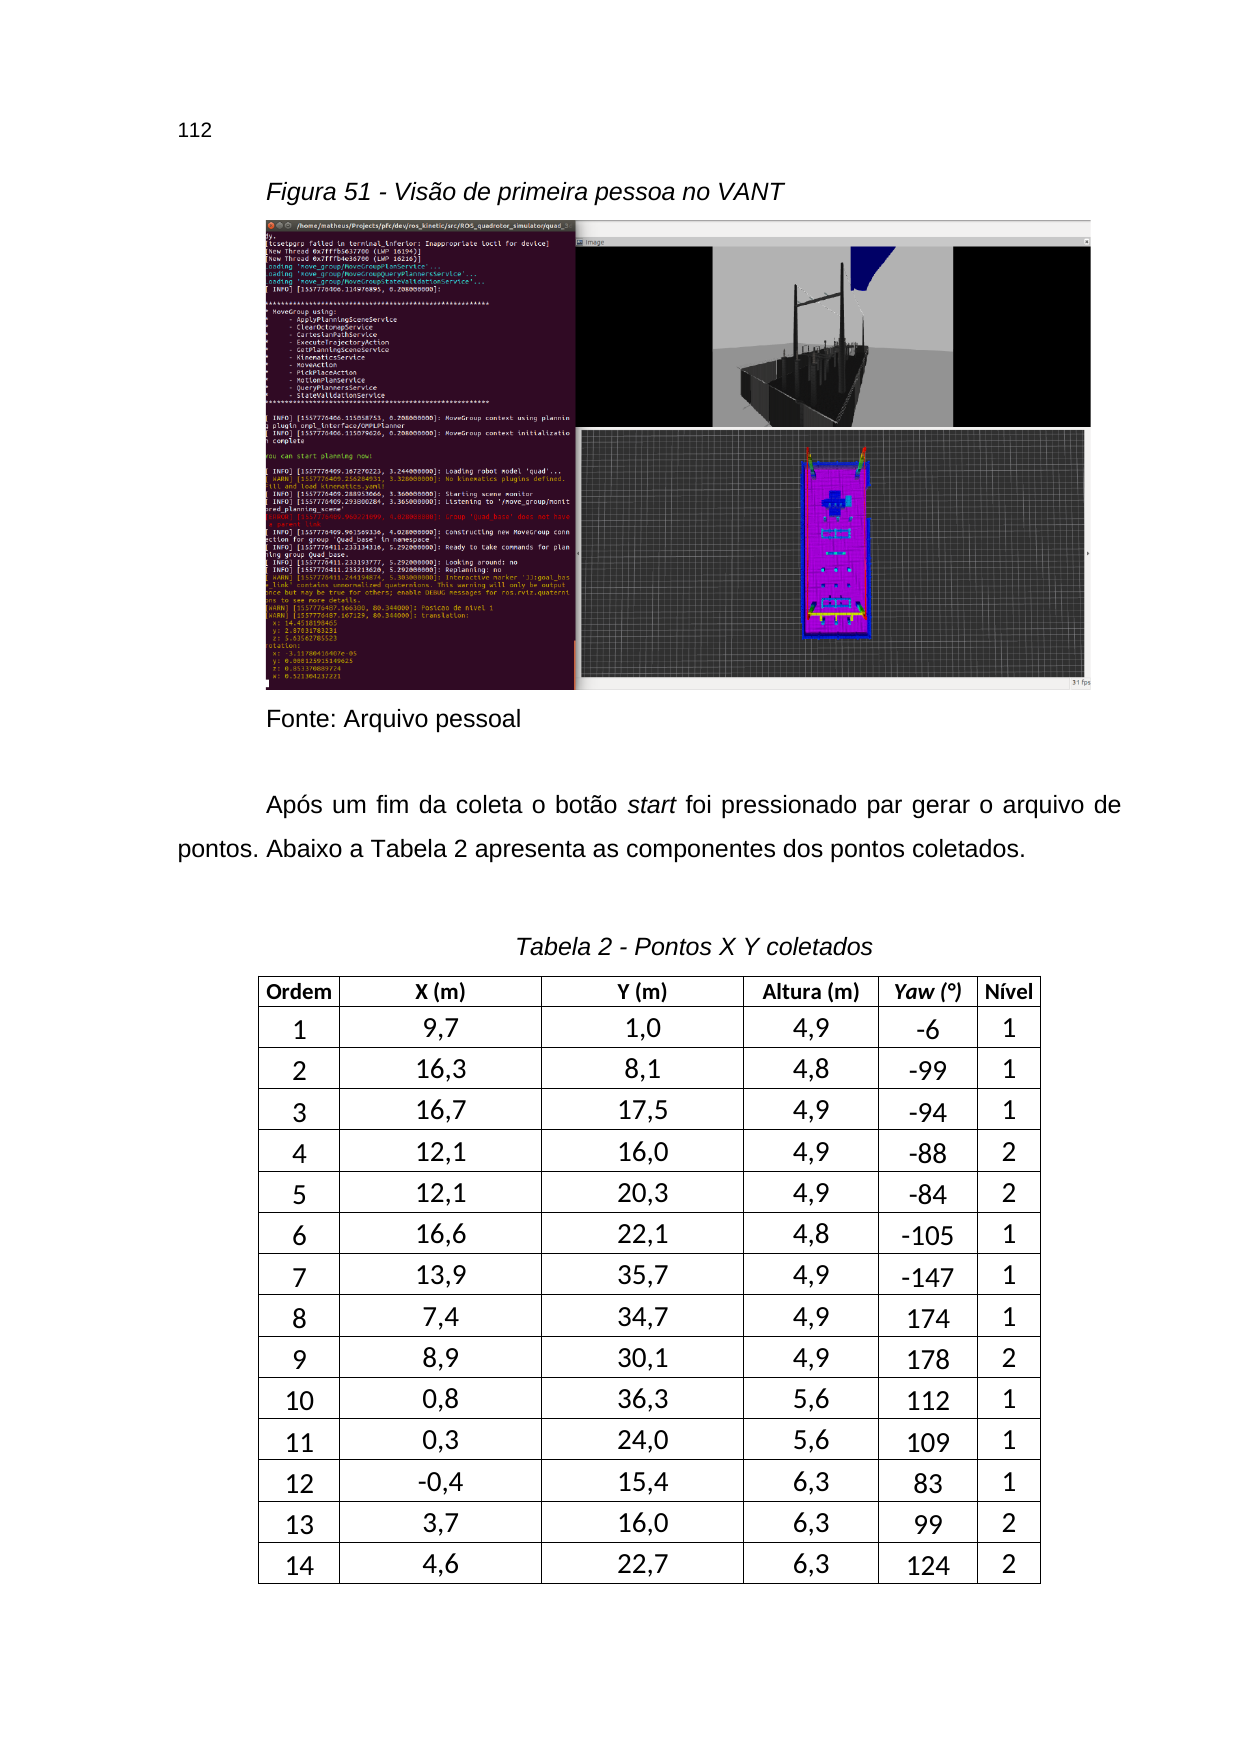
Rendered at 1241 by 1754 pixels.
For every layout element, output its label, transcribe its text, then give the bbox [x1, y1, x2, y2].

table_cell 3,7 [340, 1502, 541, 1542]
table_cell 1 [978, 1254, 1040, 1294]
table_cell 1 [978, 1419, 1040, 1459]
table_cell 20,3 [542, 1172, 743, 1212]
table_cell 4,9 [744, 1130, 878, 1171]
table_cell 178 [879, 1337, 977, 1377]
table_cell 4,9 [744, 1337, 878, 1377]
table_cell 1 [978, 1089, 1040, 1129]
table_cell 1 [978, 1048, 1040, 1088]
table_cell 83 [879, 1460, 977, 1501]
table_cell 24,0 [542, 1419, 743, 1459]
table_cell 9,7 [340, 1007, 541, 1047]
table_cell 4,9 [744, 1089, 878, 1129]
table_cell 5,6 [744, 1378, 878, 1418]
table_cell 36,3 [542, 1378, 743, 1418]
table_cell 22,7 [542, 1543, 743, 1583]
table_cell 4,6 [340, 1543, 541, 1583]
table_cell 1,0 [542, 1007, 743, 1047]
table_cell 112 [879, 1378, 977, 1418]
table_cell -99 [879, 1048, 977, 1088]
table_cell -105 [879, 1213, 977, 1253]
table_cell 8,1 [542, 1048, 743, 1088]
table_cell 30,1 [542, 1337, 743, 1377]
table_cell 13 [259, 1502, 339, 1542]
table_cell 8,9 [340, 1337, 541, 1377]
table_cell 35,7 [542, 1254, 743, 1294]
table_header Ordem [259, 977, 339, 1006]
table_cell 34,7 [542, 1295, 743, 1336]
table_cell -88 [879, 1130, 977, 1171]
table_cell 14 [259, 1543, 339, 1583]
table_cell 8 [259, 1295, 339, 1336]
table_cell -147 [879, 1254, 977, 1294]
table_cell 2 [978, 1130, 1040, 1171]
table_cell 6,3 [744, 1502, 878, 1542]
table_cell 99 [879, 1502, 977, 1542]
table_cell -84 [879, 1172, 977, 1212]
table_cell 2 [259, 1048, 339, 1088]
table_cell 12,1 [340, 1172, 541, 1212]
table_cell 4,9 [744, 1295, 878, 1336]
table_cell 17,5 [542, 1089, 743, 1129]
table_cell 9 [259, 1337, 339, 1377]
table_cell 2 [978, 1543, 1040, 1583]
table_cell 7 [259, 1254, 339, 1294]
table_cell 15,4 [542, 1460, 743, 1501]
table_cell 11 [259, 1419, 339, 1459]
table_header X (m) [340, 977, 541, 1006]
table_cell 4 [259, 1130, 339, 1171]
table_cell 1 [978, 1378, 1040, 1418]
table_cell 16,3 [340, 1048, 541, 1088]
table_cell -0,4 [340, 1460, 541, 1501]
table_cell 6 [259, 1213, 339, 1253]
table_cell 124 [879, 1543, 977, 1583]
table_cell 4,8 [744, 1213, 878, 1253]
table_cell 4,9 [744, 1172, 878, 1212]
table_cell 1 [978, 1213, 1040, 1253]
table_header Y (m) [542, 977, 743, 1006]
table_header Nível [978, 977, 1040, 1006]
table_cell 1 [978, 1460, 1040, 1501]
table_cell 5,6 [744, 1419, 878, 1459]
table_cell 12 [259, 1460, 339, 1501]
table_header Altura (m) [744, 977, 878, 1006]
table_cell 5 [259, 1172, 339, 1212]
table_cell 2 [978, 1502, 1040, 1542]
table_cell 2 [978, 1337, 1040, 1377]
table_cell 16,0 [542, 1502, 743, 1542]
table_cell 10 [259, 1378, 339, 1418]
table_cell 4,9 [744, 1007, 878, 1047]
table_cell 6,3 [744, 1460, 878, 1501]
table_cell 12,1 [340, 1130, 541, 1171]
table_cell 174 [879, 1295, 977, 1336]
table_cell 1 [978, 1007, 1040, 1047]
table_cell 16,7 [340, 1089, 541, 1129]
table_cell 4,8 [744, 1048, 878, 1088]
table_cell 1 [978, 1295, 1040, 1336]
table_cell -94 [879, 1089, 977, 1129]
table_cell -6 [879, 1007, 977, 1047]
table_cell 22,1 [542, 1213, 743, 1253]
table_header Yaw (°) [879, 977, 977, 1006]
table_cell 13,9 [340, 1254, 541, 1294]
table_cell 109 [879, 1419, 977, 1459]
table_cell 16,6 [340, 1213, 541, 1253]
table_cell 1 [259, 1007, 339, 1047]
table_cell 7,4 [340, 1295, 541, 1336]
table_cell 16,0 [542, 1130, 743, 1171]
table_cell 3 [259, 1089, 339, 1129]
table_cell 4,9 [744, 1254, 878, 1294]
table_cell 2 [978, 1172, 1040, 1212]
text Após um fim da coleta o botão start foi pressionado par gerar o arquivo de pontos. Abaixo a Tabela 2 apresenta as componentes dos pontos coletados. [177, 791, 1122, 862]
text Fonte: Arquivo pessoal [177, 704, 1122, 733]
table_cell 6,3 [744, 1543, 878, 1583]
table_cell 0,8 [340, 1378, 541, 1418]
table_cell 0,3 [340, 1419, 541, 1459]
picture [265, 220, 1091, 690]
